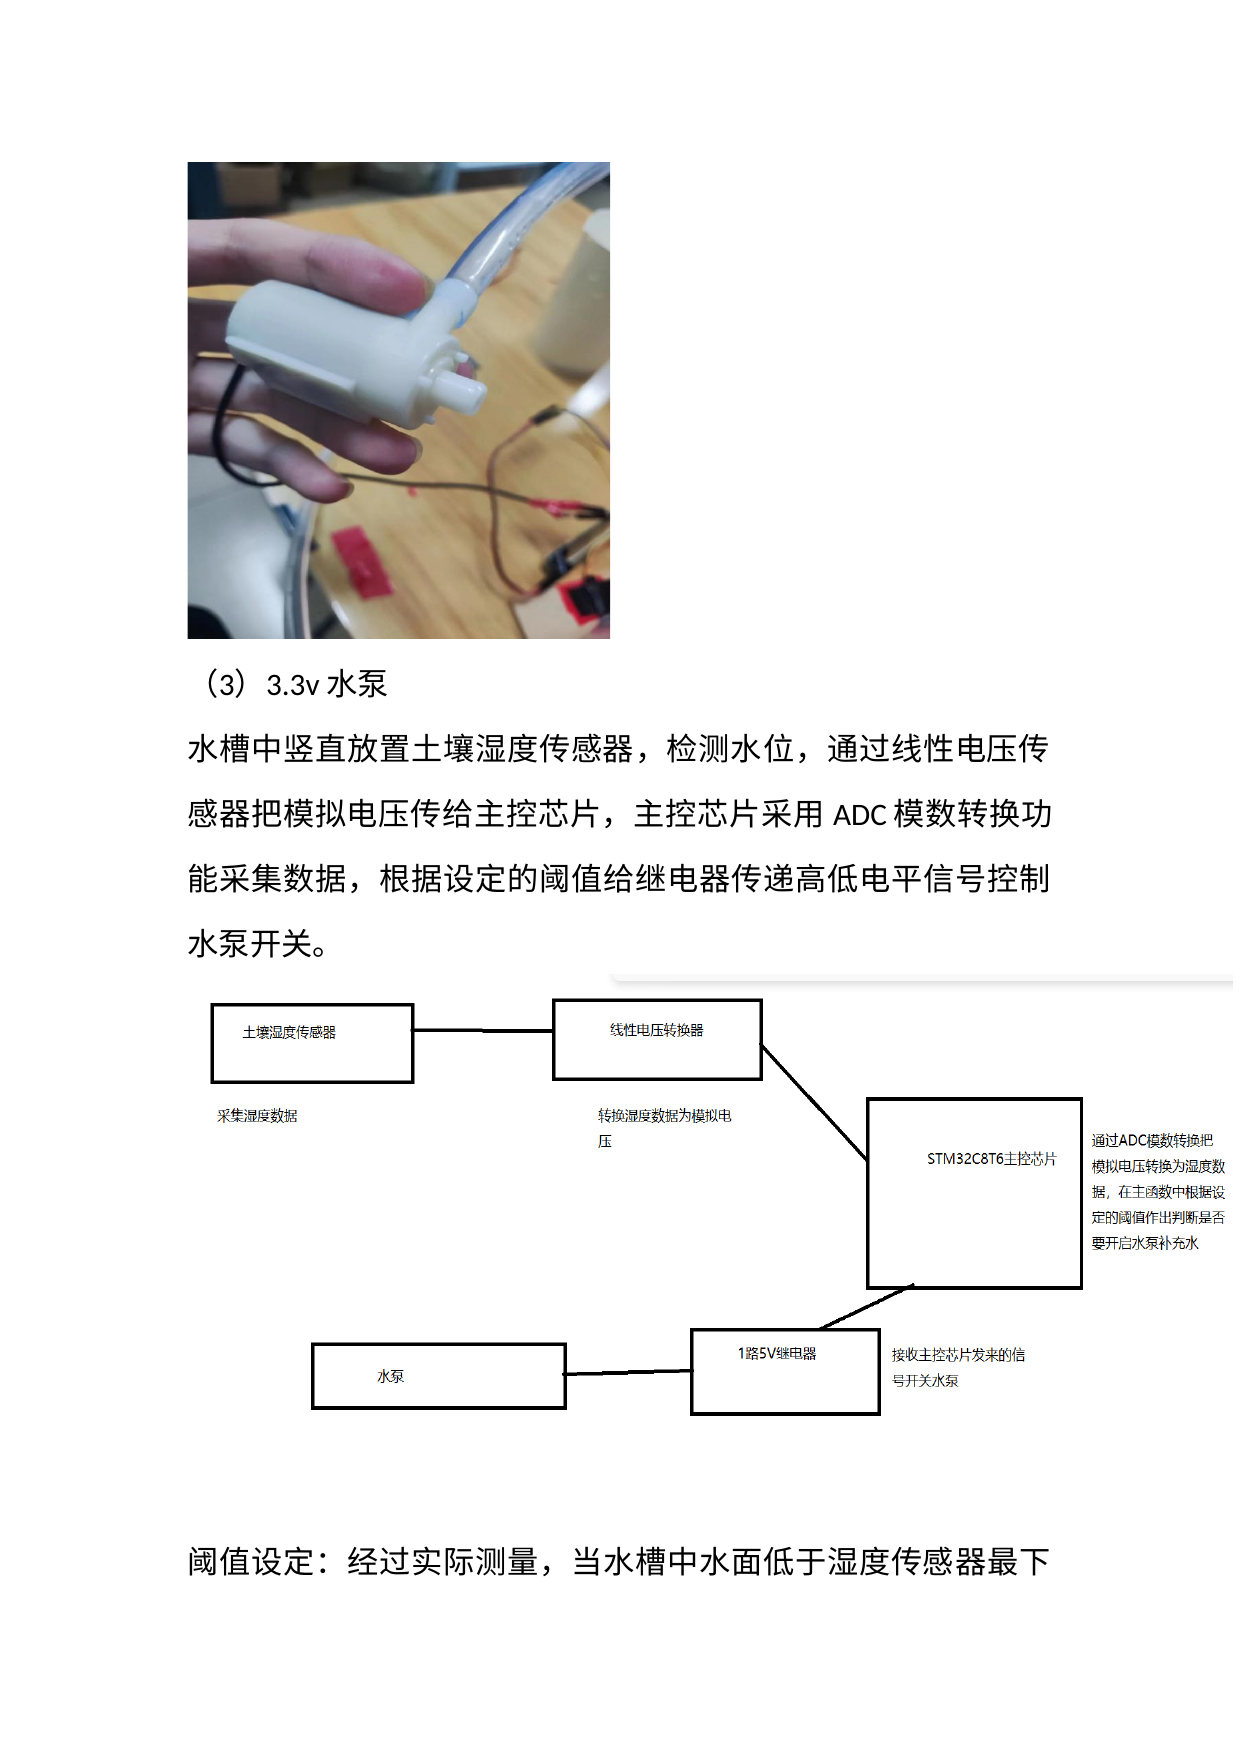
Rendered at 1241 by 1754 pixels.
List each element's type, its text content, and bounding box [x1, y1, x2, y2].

picture [187, 974, 1233, 1457]
list 水槽中竖直放置土壤湿度传感器，检测水位，通过线性电压传感器把模拟电压传给主控芯片，主控芯片采用ADC模数转换功能采集数据，根据设定的阈值给继电器传递高低电平信号控制水泵开关。 [187, 714, 1053, 974]
picture [187, 162, 611, 639]
list （3）3.3v水泵 [187, 649, 1053, 714]
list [187, 1527, 1053, 1592]
